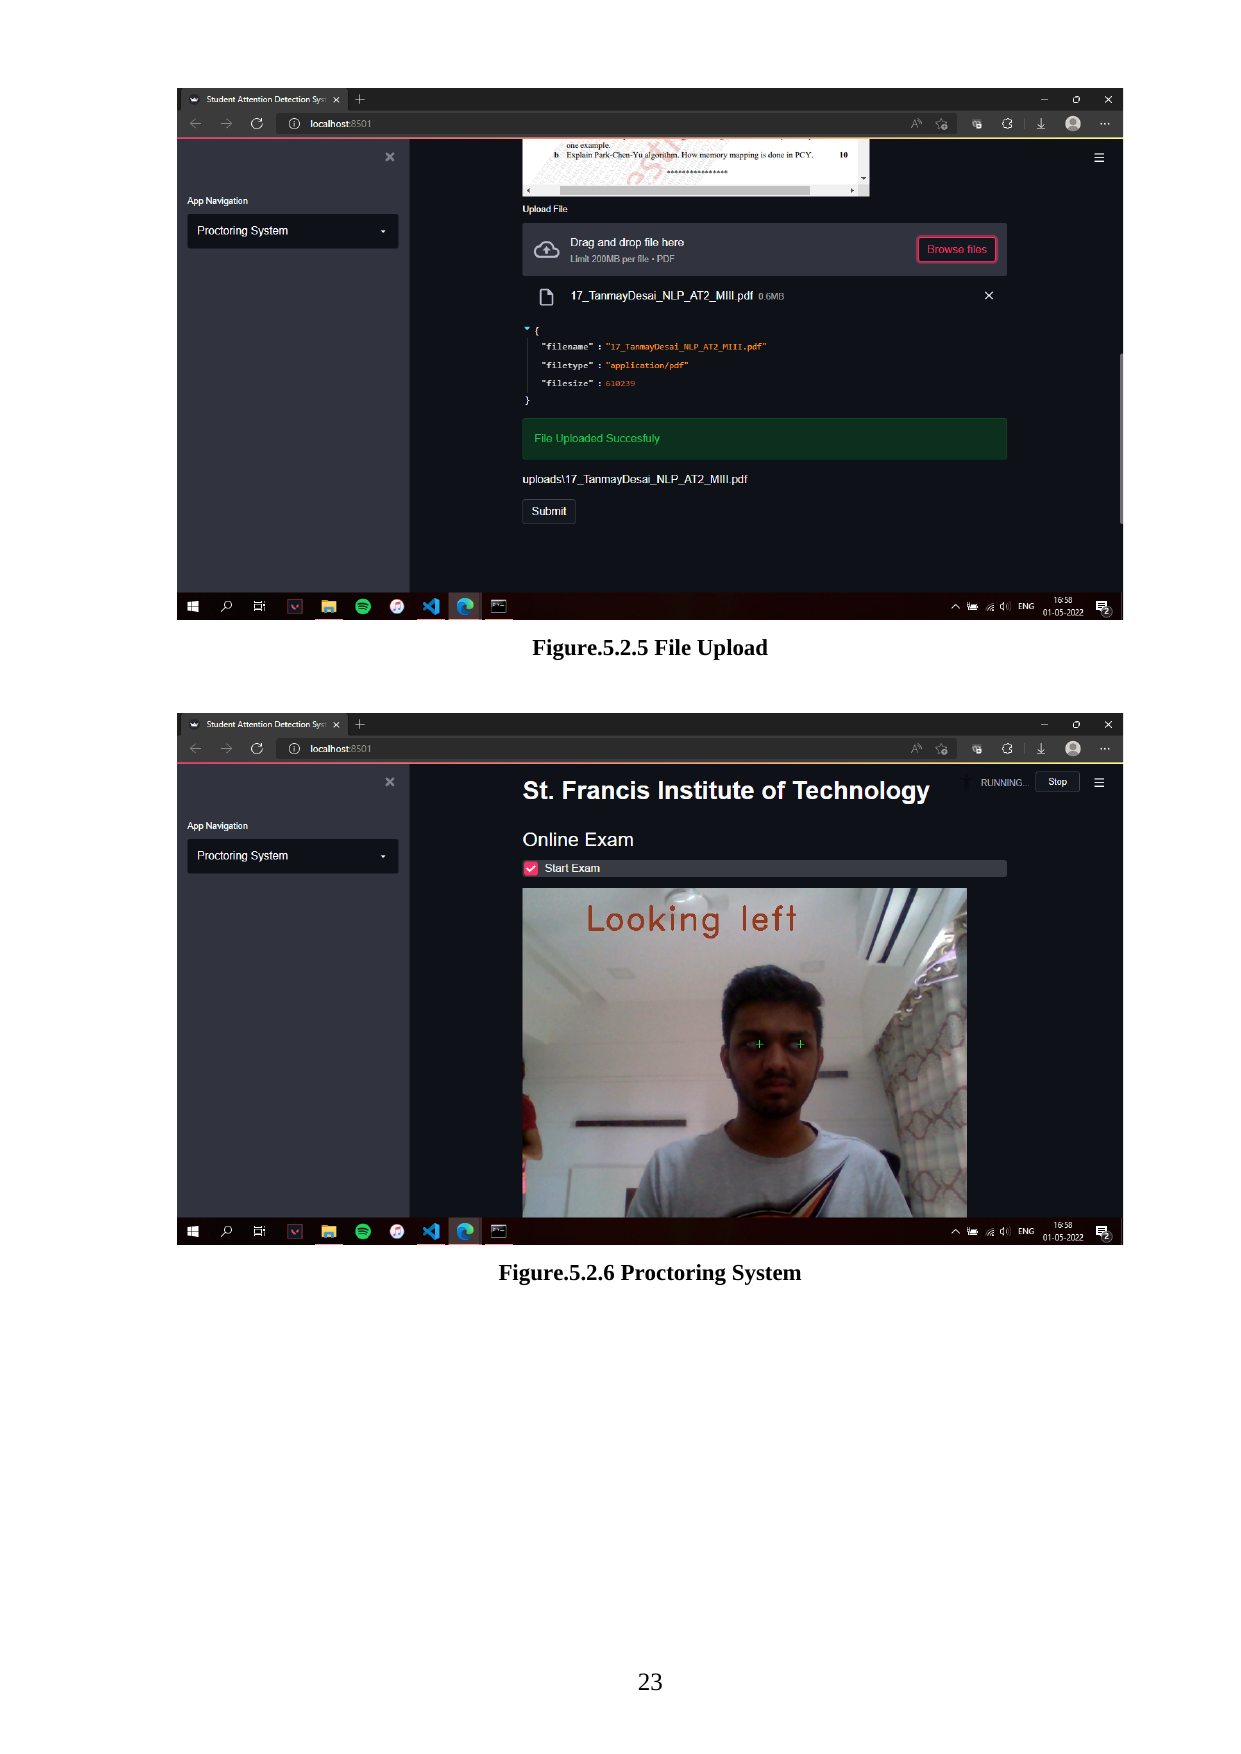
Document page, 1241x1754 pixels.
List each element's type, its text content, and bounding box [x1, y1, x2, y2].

picture [177, 88, 1124, 620]
text Figure.5.2.5 File Upload [177, 634, 1123, 660]
text Figure.5.2.6 Proctoring System [177, 1259, 1123, 1285]
picture [177, 713, 1124, 1245]
